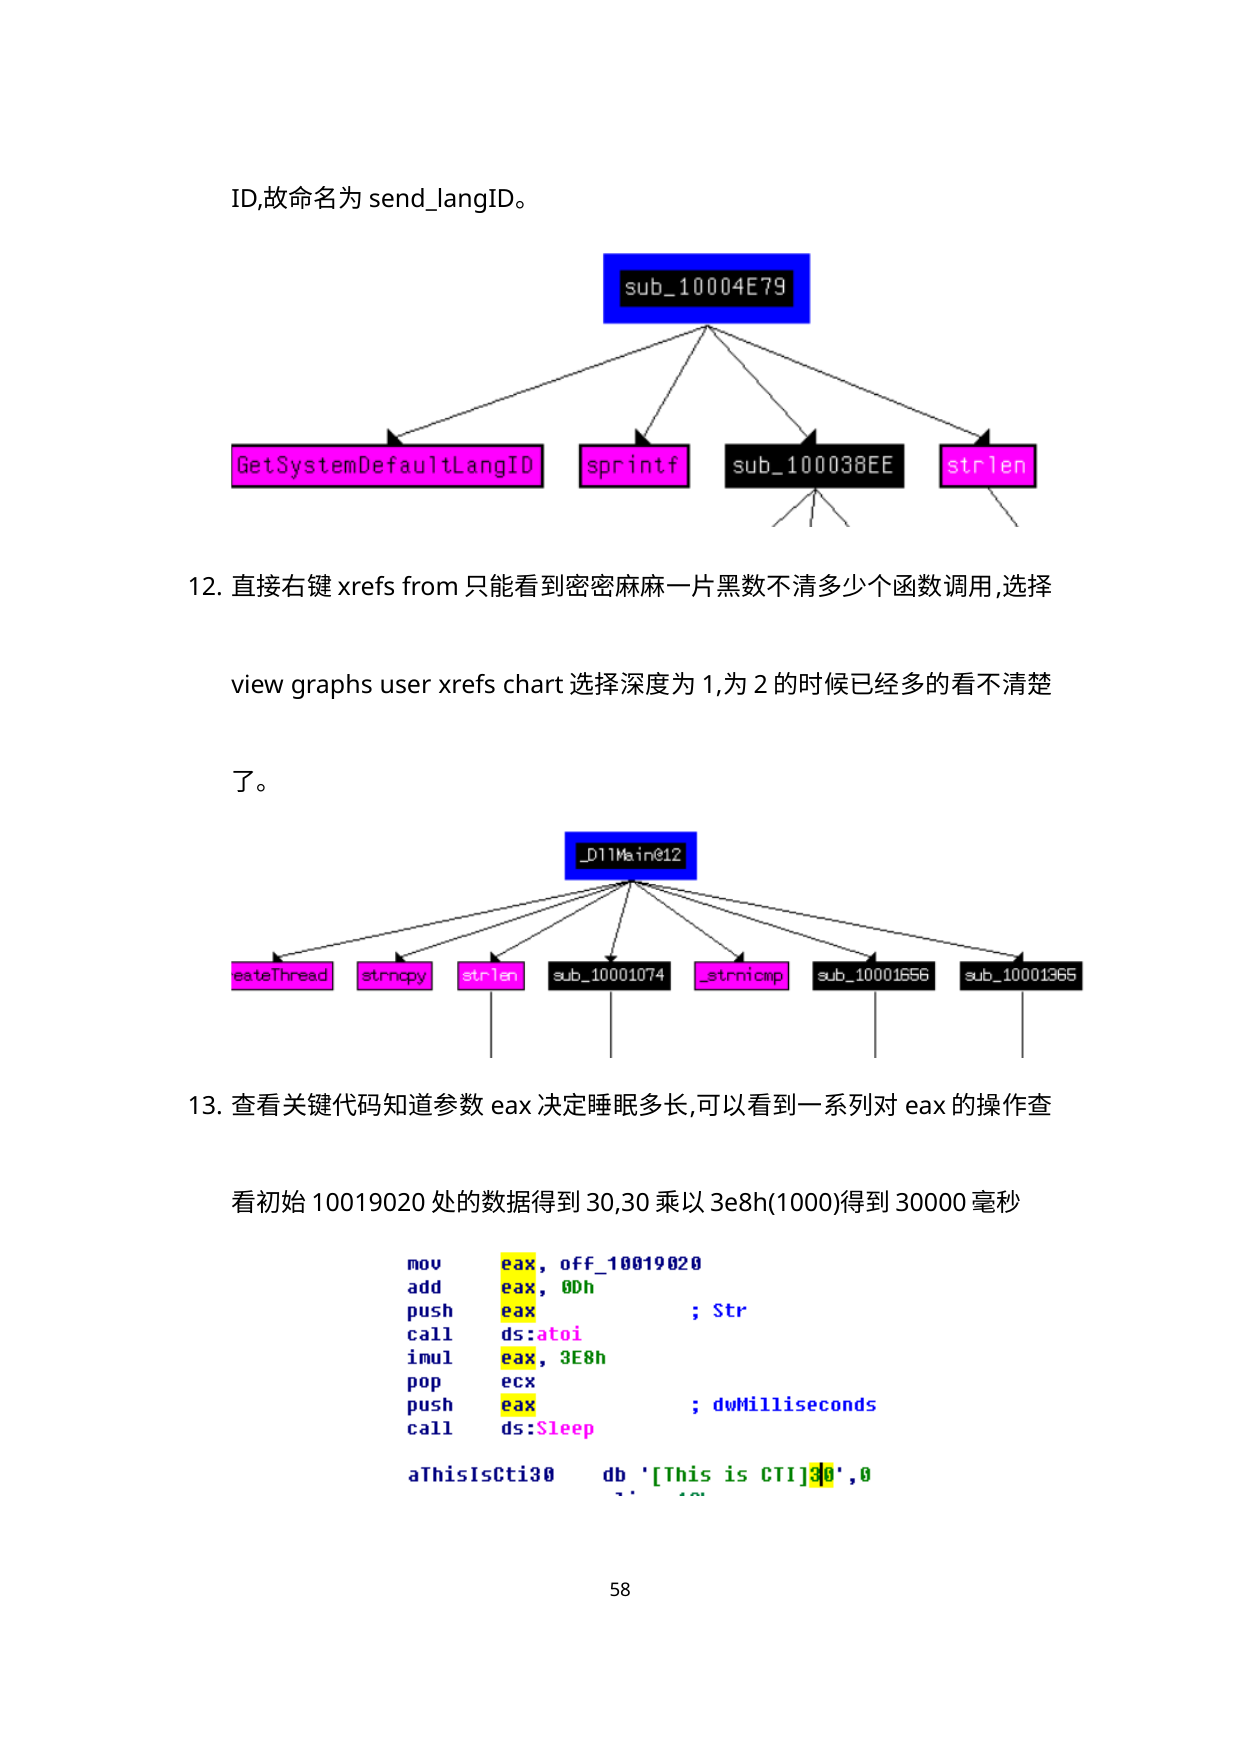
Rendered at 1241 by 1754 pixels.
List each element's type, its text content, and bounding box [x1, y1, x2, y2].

list 直接右键xrefs from只能看到密密麻麻一片黑数不清多少个函数调用,选择view graphs user xrefs chart选择深度为1,为2的时候已经多的看不清楚了。 [187, 552, 1053, 812]
picture [397, 1458, 887, 1496]
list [187, 164, 1053, 229]
picture [231, 247, 1097, 527]
list 查看关键代码知道参数eax决定睡眠多长,可以看到一系列对eax的操作查看初始10019020处的数据得到30,30乘以3e8h(1000)得到30000毫秒 [187, 1071, 1053, 1233]
picture [395, 1251, 889, 1445]
picture [231, 830, 1097, 1058]
